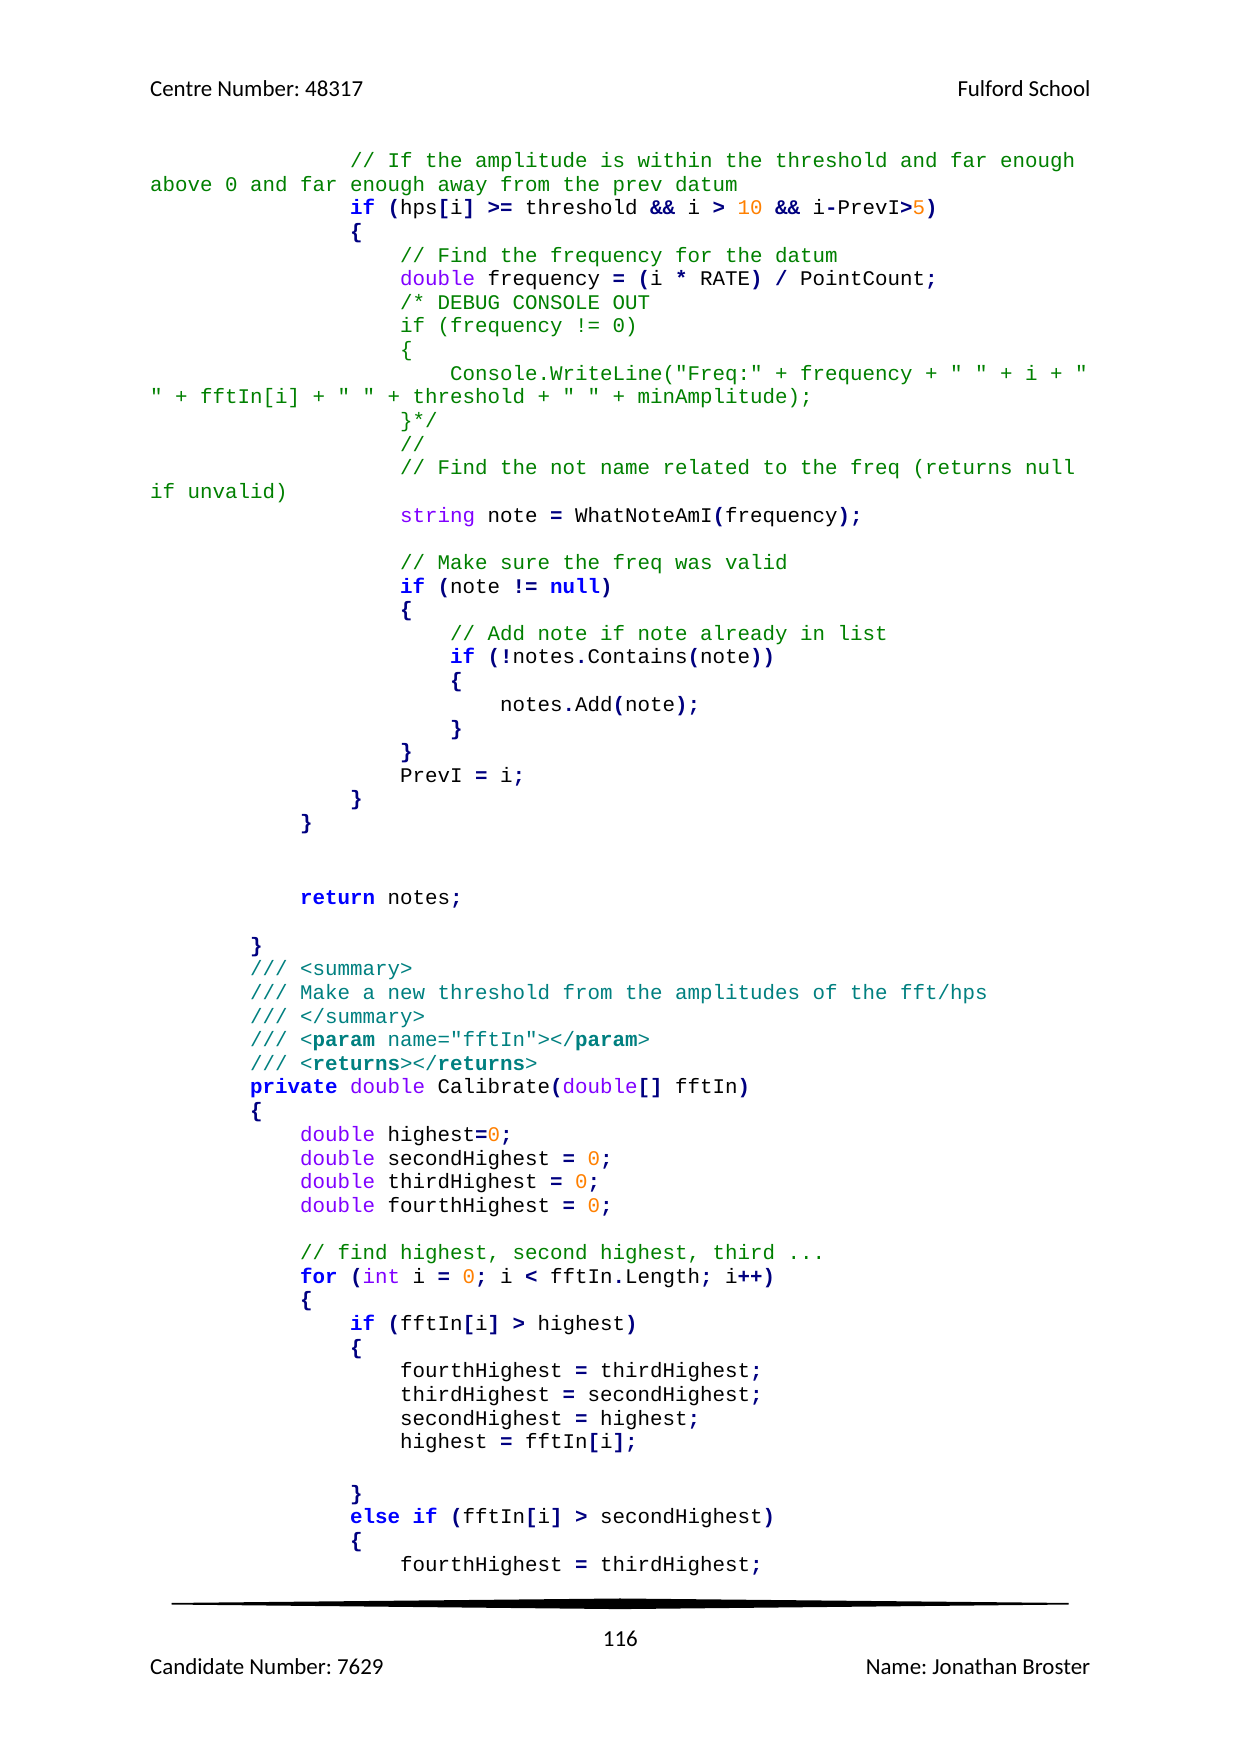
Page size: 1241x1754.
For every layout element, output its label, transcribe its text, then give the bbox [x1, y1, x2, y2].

text /* DEBUG CONSOLE OUT [150, 292, 1090, 316]
text // find highest, second highest, third ... [150, 1242, 1090, 1266]
text { [150, 670, 1090, 694]
text { [150, 1530, 1090, 1554]
text } [150, 1483, 1090, 1507]
text secondHighest = highest; [150, 1408, 1090, 1431]
text if (hps[i] >= threshold && i > 10 && i-PrevI>5) [150, 197, 1090, 221]
text double thirdHighest = 0; [150, 1171, 1090, 1195]
text double highest=0; [150, 1124, 1090, 1147]
text PrevI = i; [150, 765, 1090, 788]
text } [150, 741, 1090, 765]
text } [150, 788, 1090, 812]
text // Make sure the freq was valid [150, 552, 1090, 576]
text notes.Add(note); [150, 694, 1090, 717]
text }*/ [150, 410, 1090, 434]
text thirdHighest = secondHighest; [150, 1384, 1090, 1408]
text { [150, 339, 1090, 363]
text fourthHighest = thirdHighest; [150, 1554, 1090, 1577]
text Console.WriteLine("Freq:" + frequency + " " + i + " " + fftIn[i] + " " + threshold + " " + minAmplitude); [150, 363, 1090, 410]
text } [150, 812, 1090, 836]
text highest = fftIn[i]; [150, 1431, 1090, 1455]
text else if (fftIn[i] > secondHighest) [150, 1507, 1090, 1530]
text return notes; [150, 887, 1090, 911]
text // Find the frequency for the datum [150, 244, 1090, 268]
text // Add note if note already in list [150, 623, 1090, 647]
text // [150, 434, 1090, 457]
text /// </summary> [150, 1006, 1090, 1029]
text double secondHighest = 0; [150, 1147, 1090, 1171]
text if (frequency != 0) [150, 316, 1090, 339]
text { [150, 1289, 1090, 1313]
text private double Calibrate(double[] fftIn) [150, 1077, 1090, 1100]
text if (note != null) [150, 576, 1090, 599]
text { [150, 1100, 1090, 1124]
text fourthHighest = thirdHighest; [150, 1360, 1090, 1384]
text /// <returns></returns> [150, 1053, 1090, 1077]
text // If the amplitude is within the threshold and far enough above 0 and far enough away from the prev datum [150, 150, 1090, 197]
text if (fftIn[i] > highest) [150, 1313, 1090, 1337]
text { [150, 1337, 1090, 1360]
text /// Make a new threshold from the amplitudes of the fft/hps [150, 982, 1090, 1006]
text double frequency = (i * RATE) / PointCount; [150, 268, 1090, 292]
text } [150, 717, 1090, 741]
text { [150, 221, 1090, 244]
text double fourthHighest = 0; [150, 1195, 1090, 1218]
text { [150, 599, 1090, 623]
text /// <param name="fftIn"></param> [150, 1029, 1090, 1053]
text /// <summary> [150, 958, 1090, 982]
text if (!notes.Contains(note)) [150, 647, 1090, 670]
text for (int i = 0; i < fftIn.Length; i++) [150, 1266, 1090, 1289]
text // Find the not name related to the freq (returns null if unvalid) [150, 457, 1090, 505]
text } [150, 935, 1090, 958]
text string note = WhatNoteAmI(frequency); [150, 505, 1090, 528]
